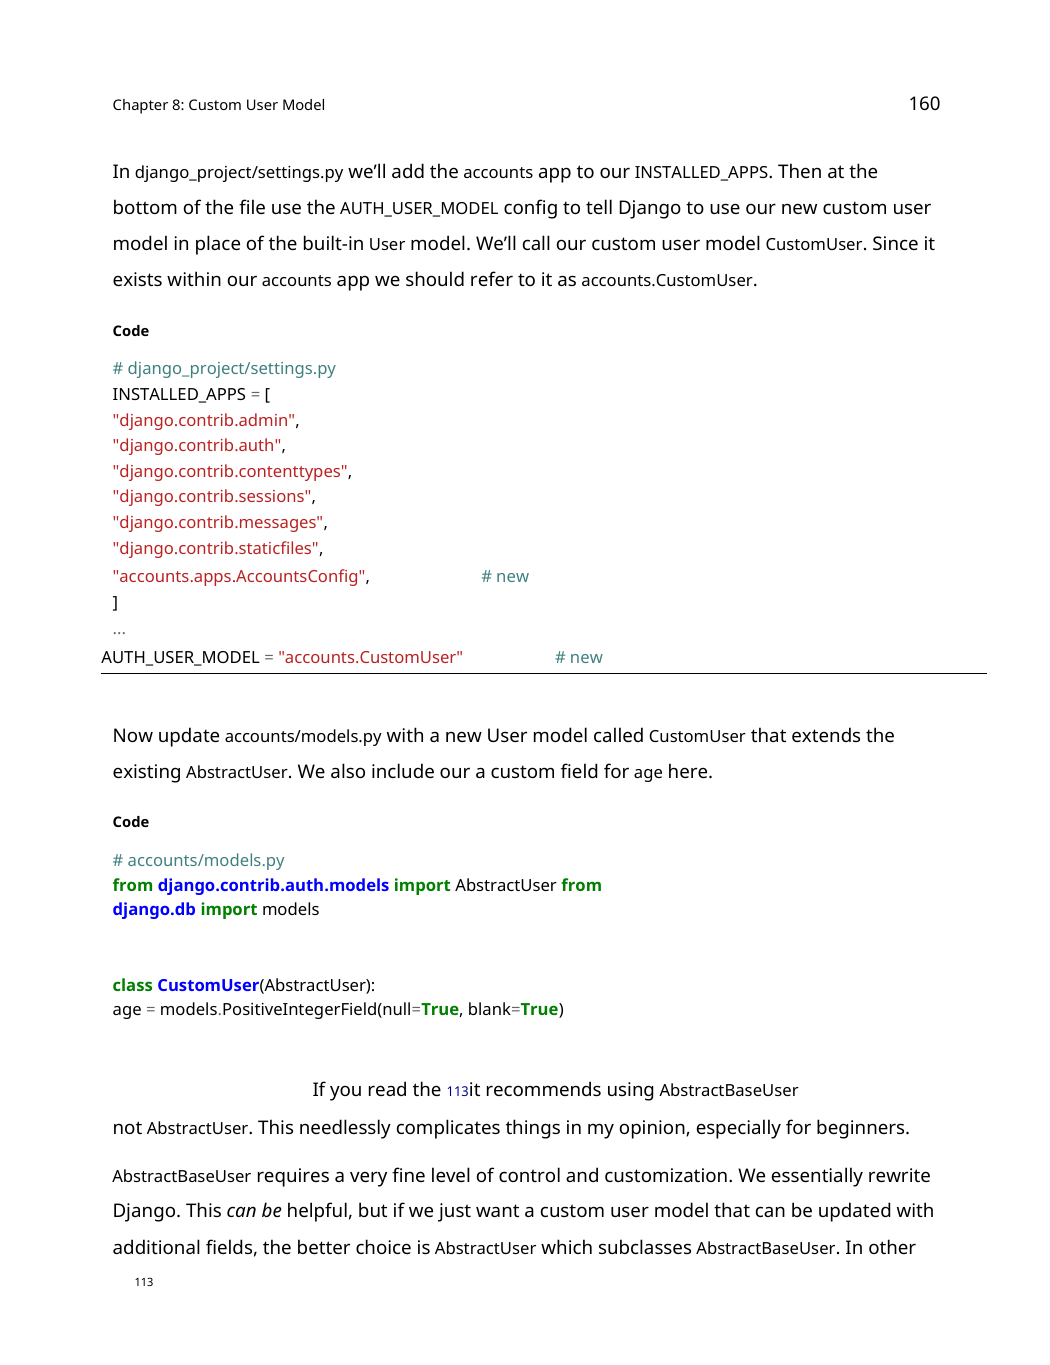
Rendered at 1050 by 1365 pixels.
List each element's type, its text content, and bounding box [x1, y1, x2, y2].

text # django_project/settings.py INSTALLED_APPS = [ "django.contrib.admin", "django.contrib.auth", "django.contrib.contenttypes", "django.contrib.sessions", "django.contrib.messages", "django.contrib.staticfiles", "accounts.apps.AccountsConfig", # new ] ... [112, 357, 533, 639]
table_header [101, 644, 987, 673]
text If you read the 113it recommends using AbstractBaseUser [112, 1076, 998, 1102]
text Django. This can be helpful, but if we just want a custom user model that can be updated with [112, 1198, 998, 1223]
text # accounts/models.py from django.contrib.auth.models import AbstractUser from django.db import models [112, 848, 623, 921]
text additional fields, the better choice is AbstractUser which subclasses AbstractBaseUser. In other [112, 1234, 998, 1259]
text Chapter 8: Custom User Model 160 [112, 90, 998, 115]
text Code [112, 812, 998, 832]
text existing AbstractUser. We also include our a custom field for age here. [112, 758, 998, 783]
text exists within our accounts app we should refer to it as accounts.CustomUser. [112, 266, 998, 291]
text AbstractBaseUser requires a very fine level of control and customization. We essentially rewrite [112, 1162, 998, 1187]
text model in place of the built-in User model. We’ll call our custom user model CustomUser. Since it [112, 230, 998, 255]
text bottom of the file use the AUTH_USER_MODEL config to tell Django to use our new custom user [112, 194, 998, 219]
text Code [112, 320, 998, 340]
text 113 [134, 1274, 998, 1289]
text not AbstractUser. This needlessly complicates things in my opinion, especially for beginners. [112, 1115, 998, 1140]
text In django_project/settings.py we’ll add the accounts app to our INSTALLED_APPS. Then at the [112, 158, 998, 183]
text class CustomUser(AbstractUser): age = models.PositiveIntegerField(null=True, blank=True) [112, 974, 713, 1021]
text Now update accounts/models.py with a new User model called CustomUser that extends the [112, 722, 998, 747]
